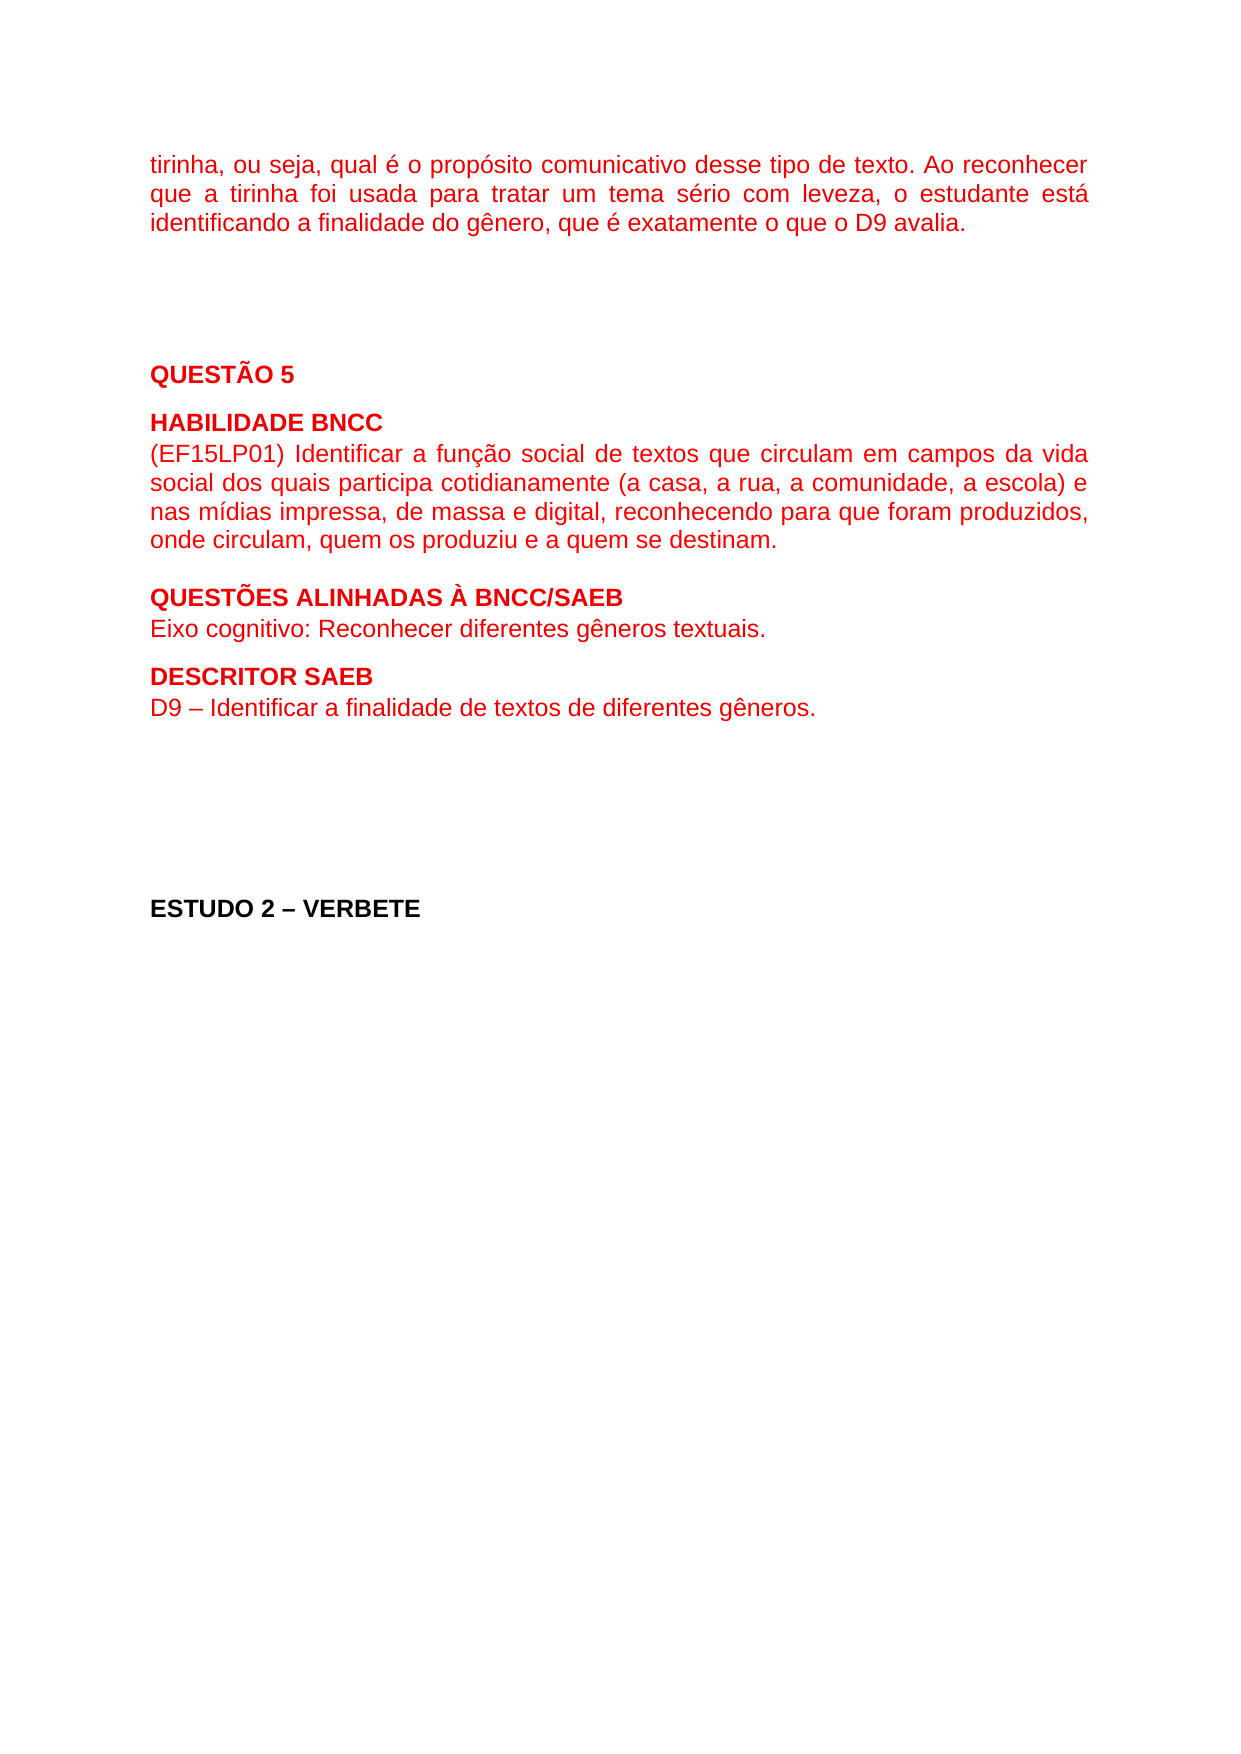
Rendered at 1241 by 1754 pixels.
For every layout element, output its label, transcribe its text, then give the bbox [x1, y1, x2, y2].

text D9 – Identificar a finalidade de textos de diferentes gêneros. [150, 693, 1090, 721]
text HABILIDADE BNCC [150, 408, 1090, 437]
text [150, 150, 1090, 236]
text (EF15LP01) Identificar a função social de textos que circulam em campos da vida social dos quais participa cotidianamente (a casa, a rua, a comunidade, a escola) e nas mídias impressa, de massa e digital, reconhecendo para que foram produzidos, onde circulam, quem os produziu e a quem se destinam. [150, 439, 1090, 554]
text QUESTÃO 5 [150, 360, 1090, 389]
title ESTUDO 2 – VERBETE [150, 894, 1090, 923]
text QUESTÕES ALINHADAS À BNCC/SAEB [150, 583, 1090, 612]
text DESCRITOR SAEB [150, 662, 1090, 690]
text Eixo cognitivo: Reconhecer diferentes gêneros textuais. [150, 614, 1090, 643]
